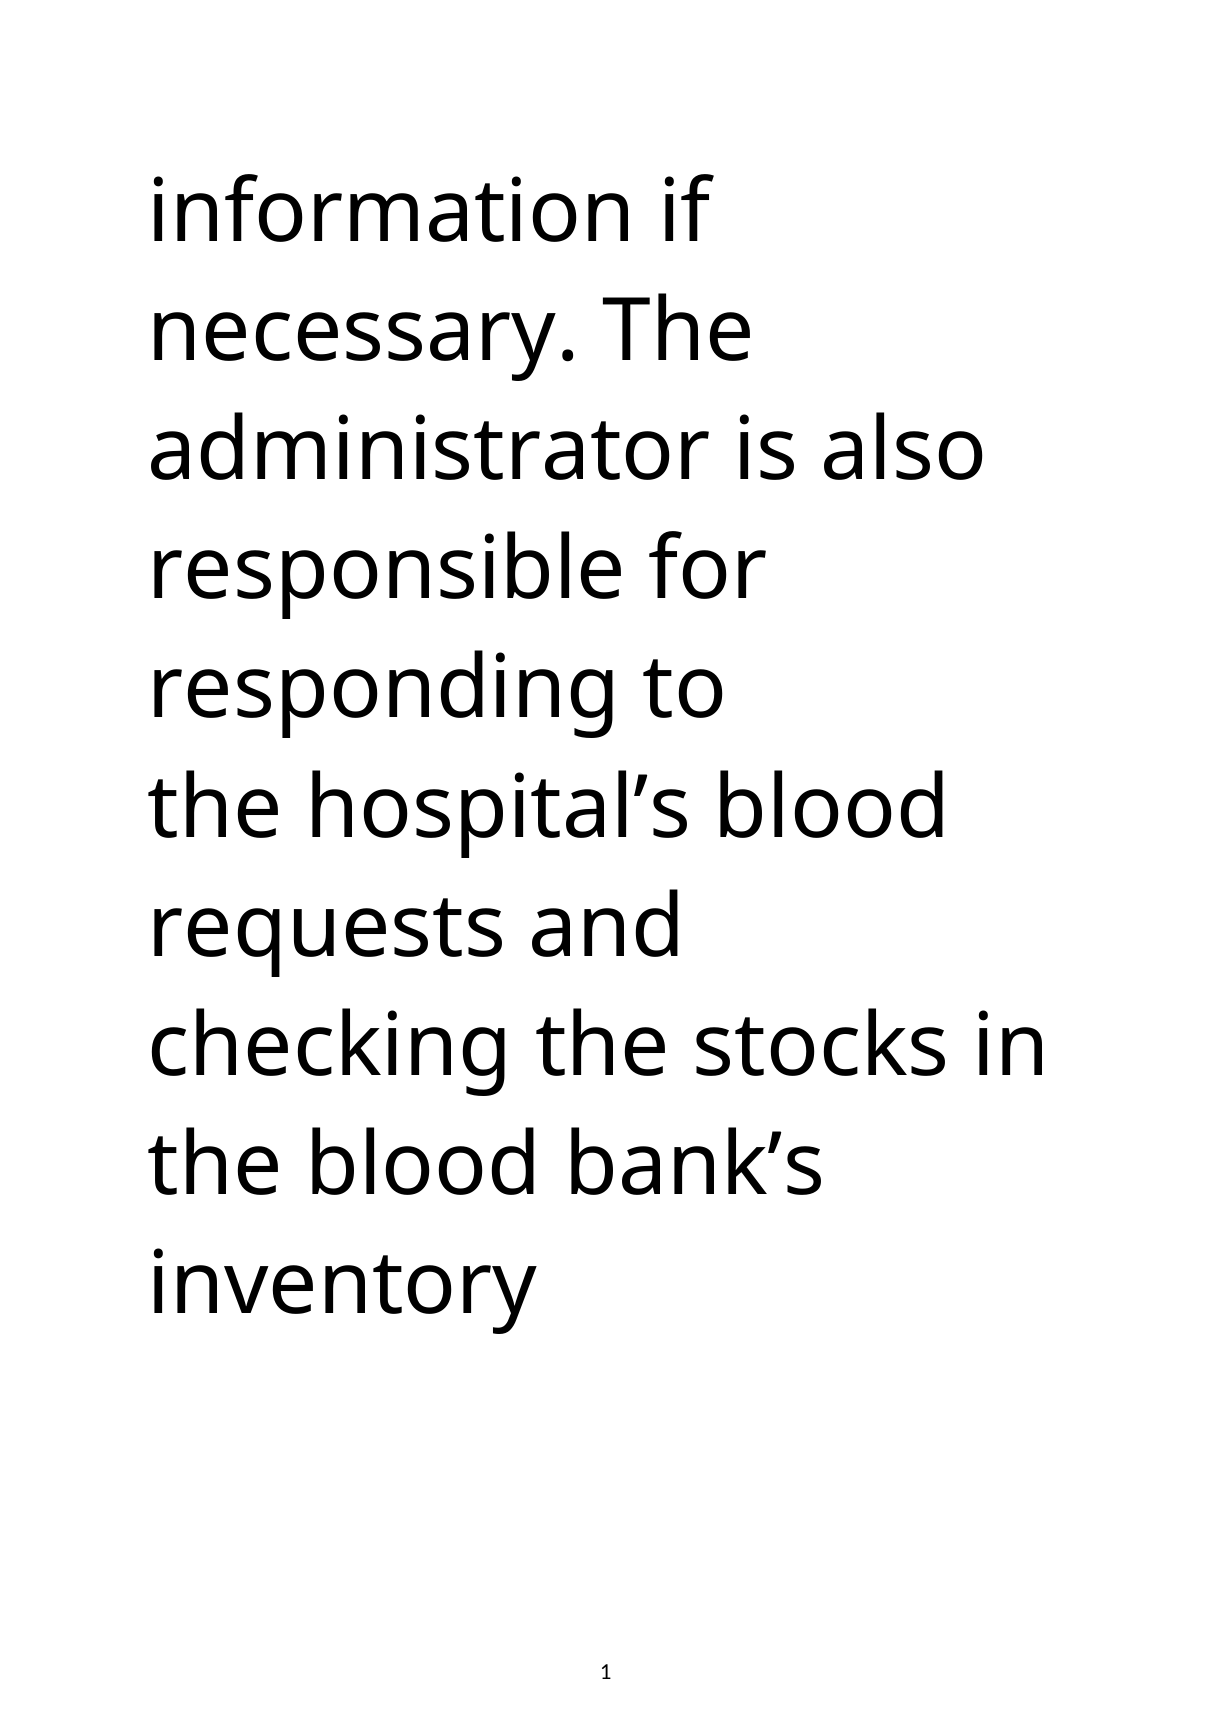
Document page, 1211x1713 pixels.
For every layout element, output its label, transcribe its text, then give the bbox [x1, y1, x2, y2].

text information if necessary. The administrator is also responsible for responding to [148, 148, 1063, 743]
text the hospital’s blood requests and checking the stocks in the blood bank’s inventory [148, 743, 1063, 1339]
